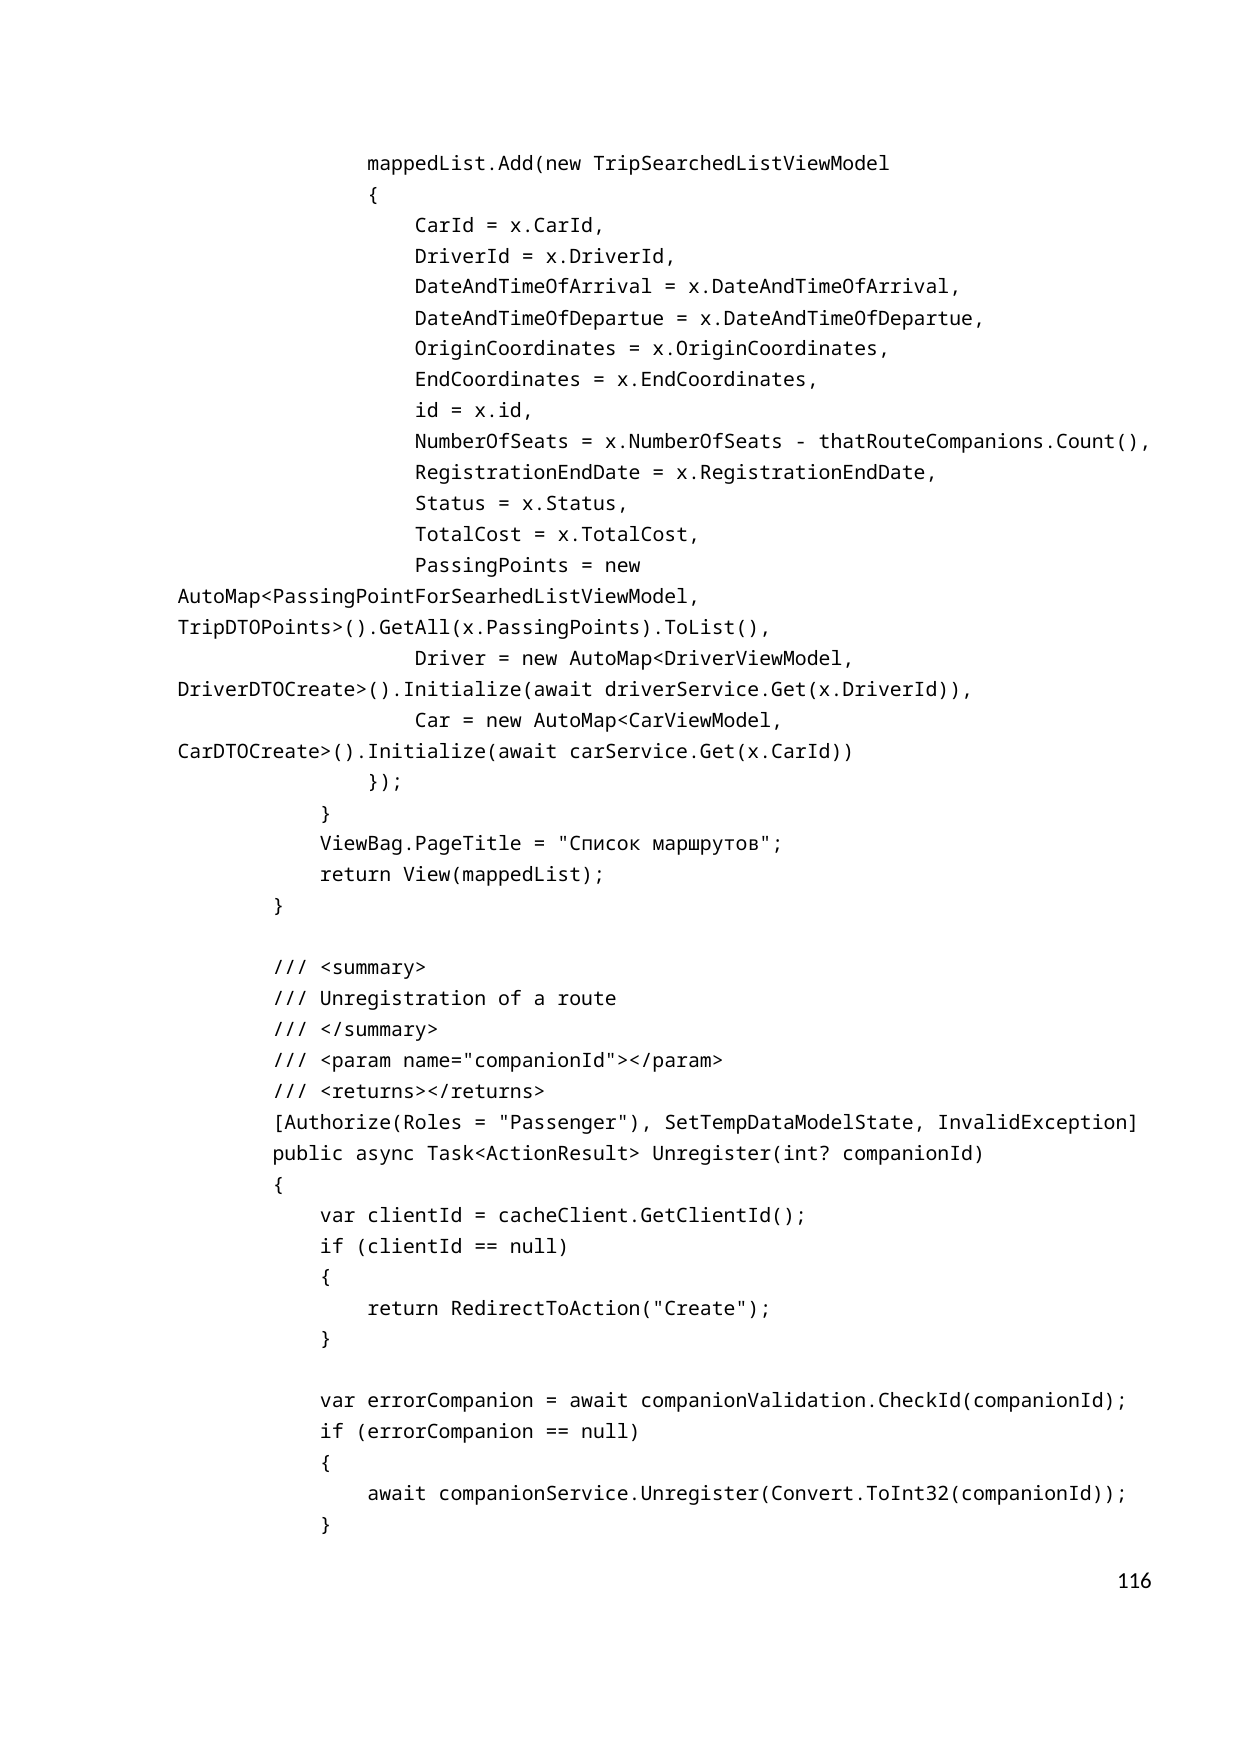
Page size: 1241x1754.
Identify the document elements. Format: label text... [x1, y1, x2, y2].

text /// Unregistration of a route [177, 984, 1152, 1011]
text if (errorCompanion == null) [177, 1417, 1152, 1444]
text OriginCoordinates = x.OriginCoordinates, [177, 335, 1152, 362]
text } [177, 799, 1152, 826]
text await companionService.Unregister(Convert.ToInt32(companionId)); [177, 1479, 1152, 1506]
text if (clientId == null) [177, 1232, 1152, 1259]
text var clientId = cacheClient.GetClientId(); [177, 1201, 1152, 1228]
text TotalСost = x.TotalСost, [177, 520, 1152, 547]
text } [177, 1510, 1152, 1537]
text mappedList.Add(new TripSearchedListViewModel [177, 149, 1152, 176]
text { [177, 180, 1152, 207]
text return View(mappedList); [177, 861, 1152, 888]
text /// <summary> [177, 953, 1152, 980]
text var errorCompanion = await companionValidation.CheckId(companionId); [177, 1387, 1152, 1413]
text DriverId = x.DriverId, [177, 242, 1152, 269]
text Car = new AutoMap<CarViewModel, CarDTOCreate>().Initialize(await carService.Get(x.CarId)) [177, 706, 1152, 764]
text } [177, 892, 1152, 918]
text PassingPoints = new AutoMap<PassingPointForSearhedListViewModel, TripDTOPoints>().GetAll(x.PassingPoints).ToList(), [177, 551, 1152, 640]
text RegistrationEndDate = x.RegistrationEndDate, [177, 458, 1152, 485]
text /// <returns></returns> [177, 1077, 1152, 1104]
text } [177, 1325, 1152, 1352]
text { [177, 1448, 1152, 1475]
text DateAndTimeOfDepartue = x.DateAndTimeOfDepartue, [177, 304, 1152, 331]
text public async Task<ActionResult> Unregister(int? companionId) [177, 1139, 1152, 1166]
text }); [177, 768, 1152, 795]
text /// <param name="companionId"></param> [177, 1046, 1152, 1073]
text { [177, 1170, 1152, 1197]
text id = x.id, [177, 397, 1152, 423]
text CarId = x.CarId, [177, 211, 1152, 238]
text DateAndTimeOfArrival = x.DateAndTimeOfArrival, [177, 273, 1152, 300]
text return RedirectToAction("Create"); [177, 1294, 1152, 1321]
text /// </summary> [177, 1015, 1152, 1042]
text EndCoordinates = x.EndCoordinates, [177, 366, 1152, 393]
text ViewBag.PageTitle = "Список маршрутов"; [177, 830, 1152, 857]
text { [177, 1263, 1152, 1290]
text [Authorize(Roles = "Passenger"), SetTempDataModelState, InvalidException] [177, 1108, 1152, 1135]
text Driver = new AutoMap<DriverViewModel, DriverDTOCreate>().Initialize(await driverService.Get(x.DriverId)), [177, 644, 1152, 702]
text Status = x.Status, [177, 489, 1152, 516]
text NumberOfSeats = x.NumberOfSeats - thatRouteCompanions.Count(), [177, 427, 1152, 454]
